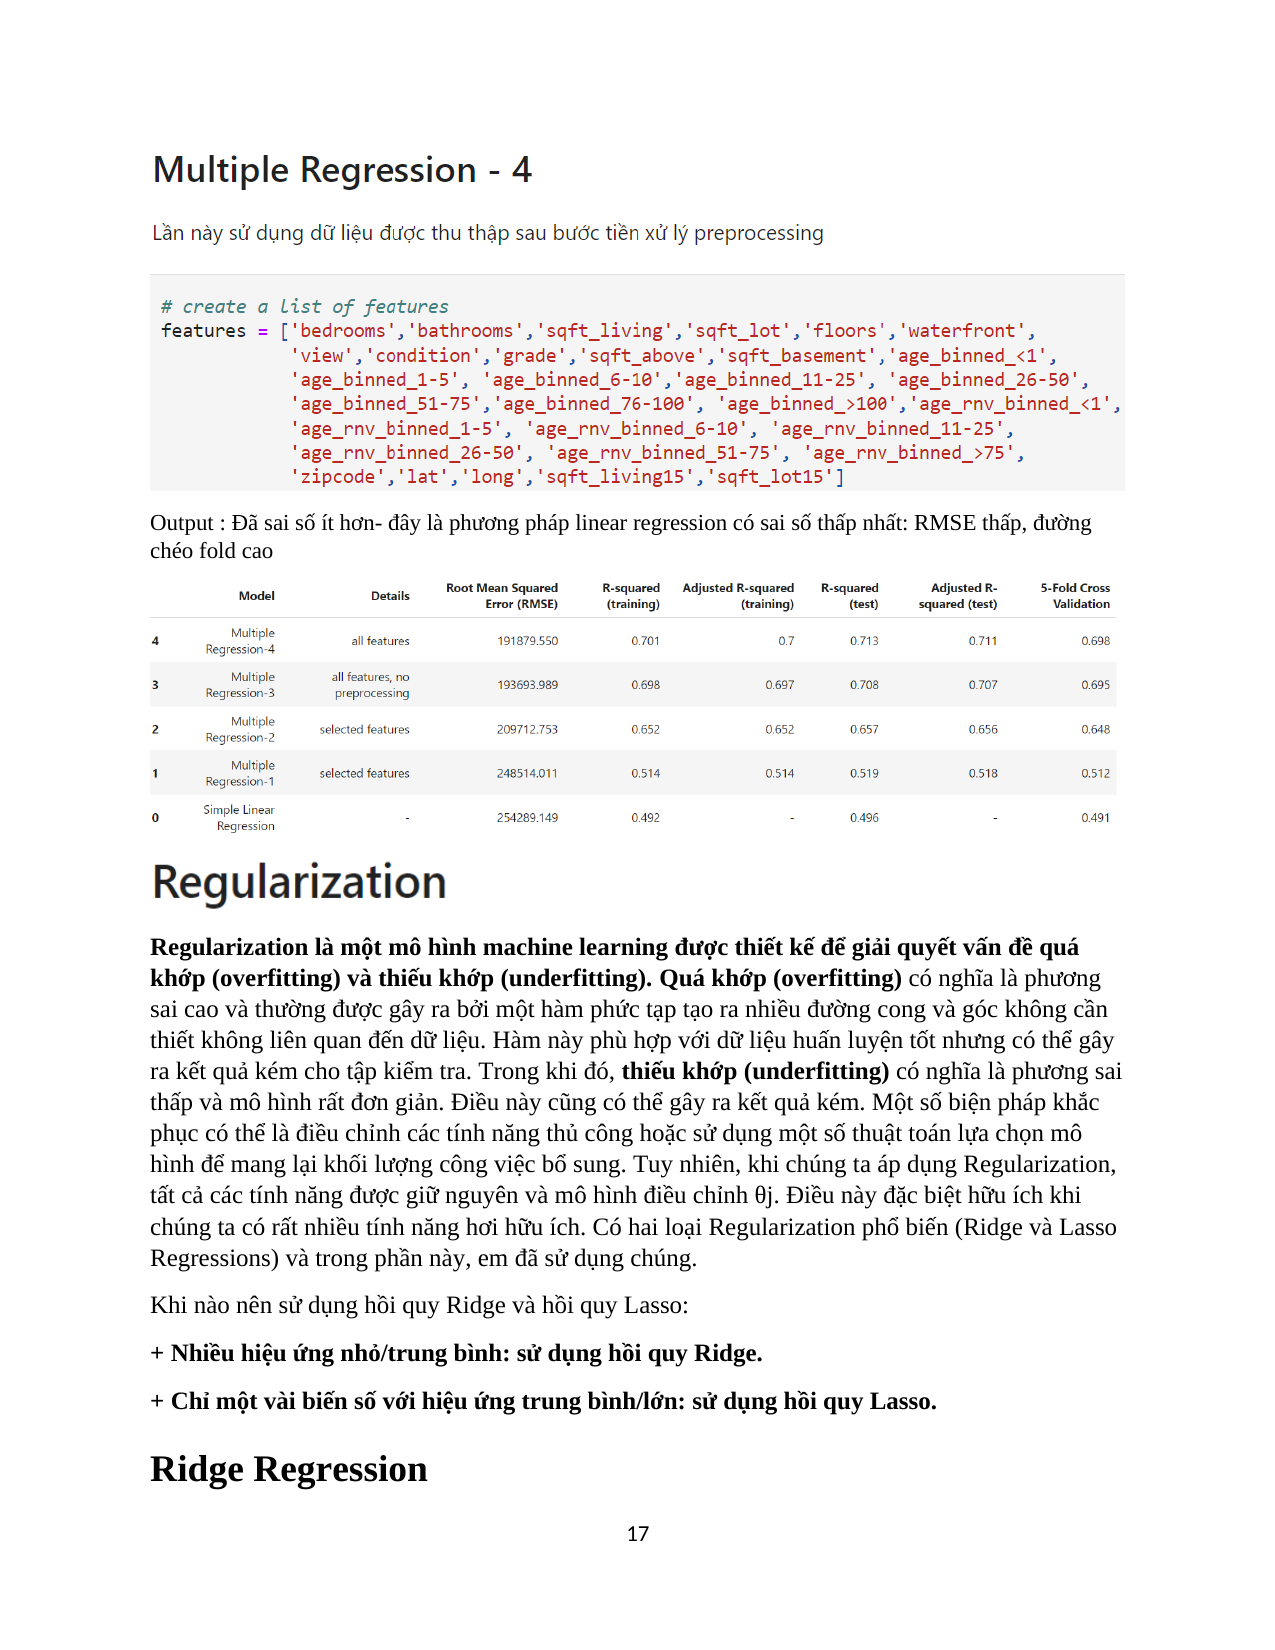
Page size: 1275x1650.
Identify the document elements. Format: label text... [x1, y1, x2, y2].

picture [150, 150, 1125, 491]
picture [150, 852, 457, 914]
text + Chỉ một vài biến số với hiệu ứng trung bình/lớn: sử dụng hồi quy Lasso. [150, 1386, 1125, 1414]
text Ridge Regression [150, 1446, 1125, 1489]
picture [150, 582, 1125, 834]
text Regularization là một mô hình machine learning được thiết kế để giải quyết vấn đề quá khớp (overfitting) và thiếu khớp (underfitting). Quá khớp (overfitting) có nghĩa là phương sai cao và thường được gây ra bởi một hàm phức tạp tạo ra nhiều đường cong và góc không cần thiết không liên quan đến dữ liệu. Hàm này phù hợp với dữ liệu huấn luyện tốt nhưng có thể gây ra kết quả kém cho tập kiểm tra. Trong khi đó, thiếu khớp (underfitting) có nghĩa là phương sai thấp và mô hình rất đơn giản. Điều này cũng có thể gây ra kết quả kém. Một số biện pháp khắc phục có thể là điều chỉnh các tính năng thủ công hoặc sử dụng một số thuật toán lựa chọn mô hình để mang lại khối lượng công việc bổ sung. Tuy nhiên, khi chúng ta áp dụng Regularization, tất cả các tính năng được giữ nguyên và mô hình điều chỉnh θj. Điều này đặc biệt hữu ích khi chúng ta có rất nhiều tính năng hơi hữu ích. Có hai loại Regularization phổ biến (Ridge và Lasso Regressions) và trong phần này, em đã sử dụng chúng. [150, 932, 1125, 1271]
text + Nhiều hiệu ứng nhỏ/trung bình: sử dụng hồi quy Ridge. [150, 1338, 1125, 1367]
text Khi nào nên sử dụng hồi quy Ridge và hồi quy Lasso: [150, 1290, 1125, 1319]
text Output : Đã sai số ít hơn- đây là phương pháp linear regression có sai số thấp nhất: RMSE thấp, đường chéo fold cao [150, 509, 1125, 564]
